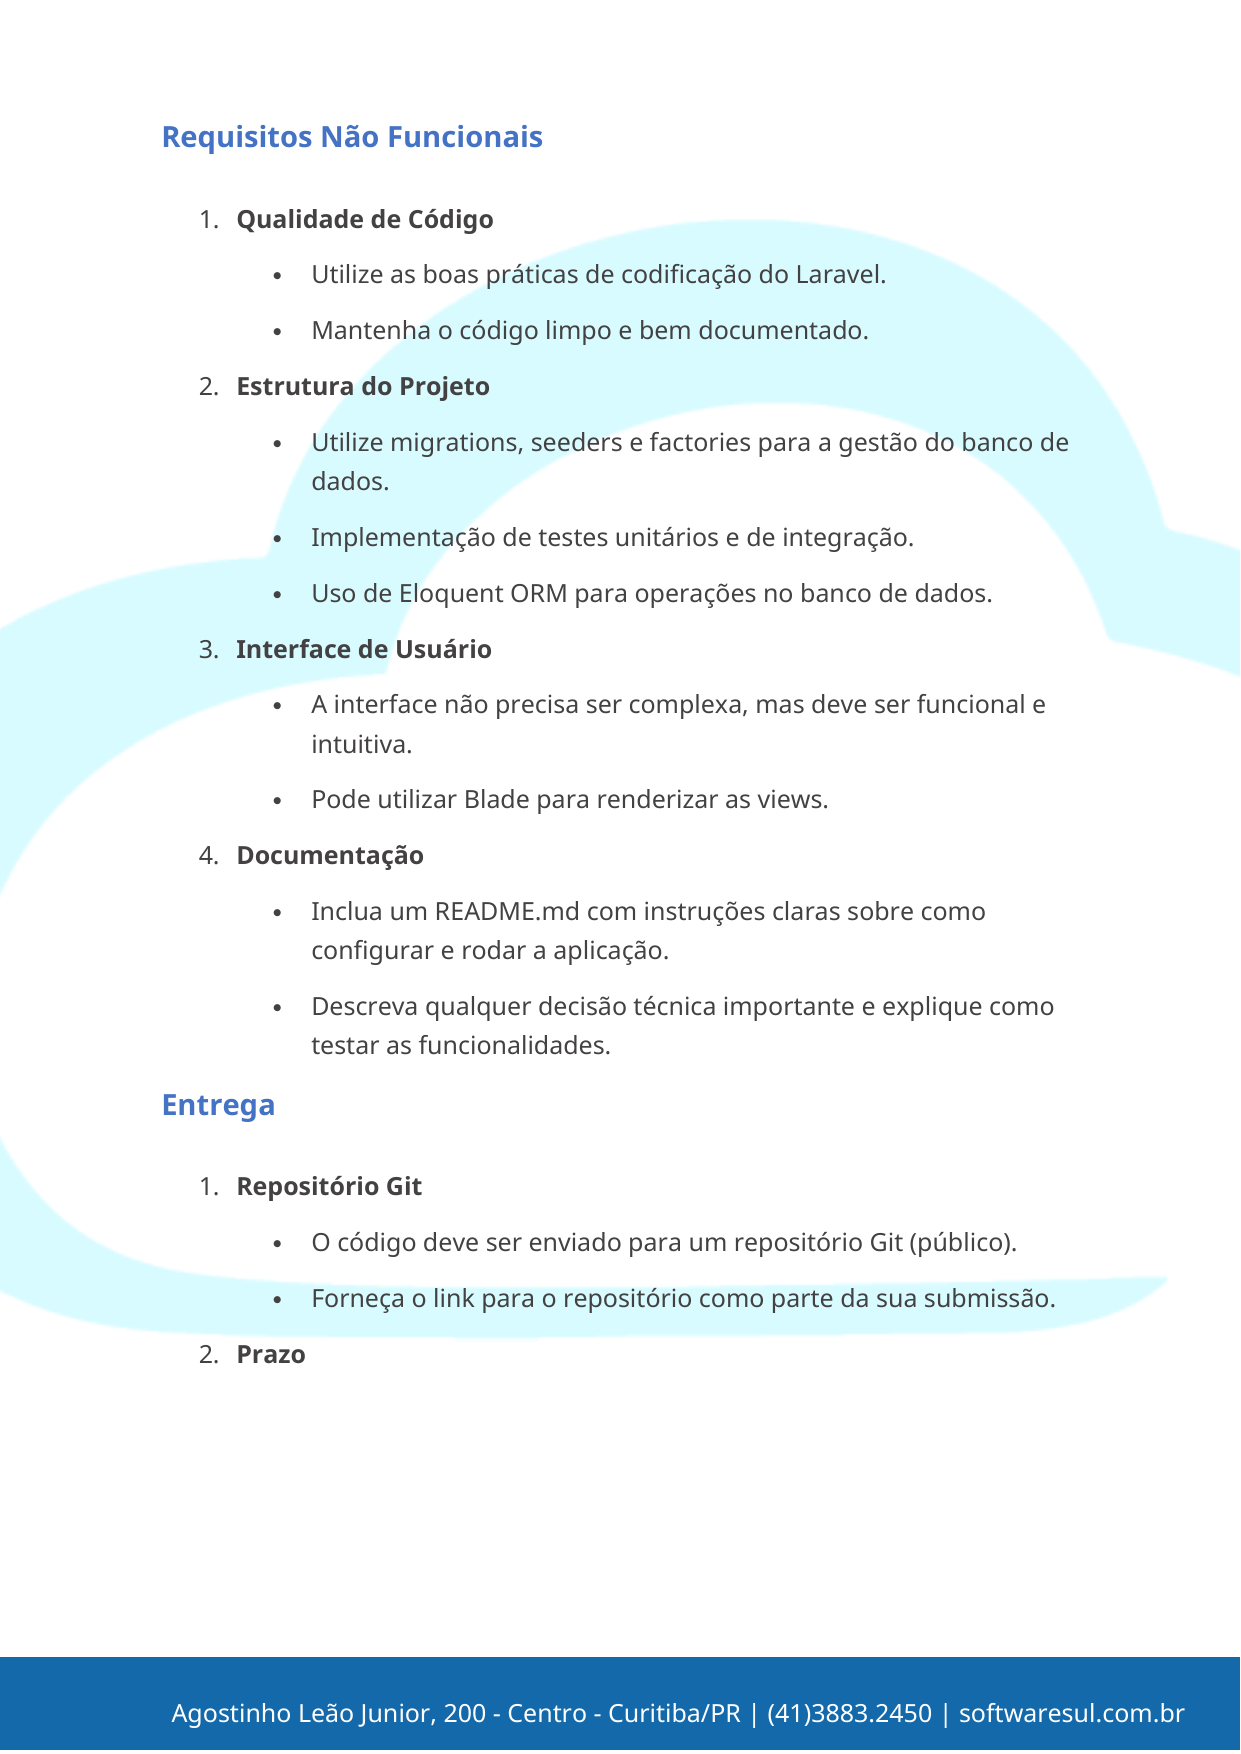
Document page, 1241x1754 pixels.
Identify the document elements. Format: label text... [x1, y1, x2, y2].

list Descreva qualquer decisão técnica importante e explique como testar as funcionalidades. [273, 989, 1082, 1062]
list Inclua um README.md com instruções claras sobre como configurar e rodar a aplicação. [273, 894, 1082, 967]
list Forneça o link para o repositório como parte da sua submissão. [273, 1281, 1082, 1315]
subtitle Entrega [161, 1084, 1079, 1123]
list Repositório Git [198, 1169, 1082, 1203]
list Prazo [198, 1336, 1082, 1371]
list Qualidade de Código [198, 201, 1082, 235]
list Pode utilizar Blade para renderizar as views. [273, 782, 1082, 816]
list Estrutura do Projeto [198, 369, 1082, 403]
list Mantenha o código limpo e bem documentado. [273, 313, 1082, 347]
list A interface não precisa ser complexa, mas deve ser funcional e intuitiva. [273, 687, 1082, 760]
list O código deve ser enviado para um repositório Git (público). [273, 1225, 1082, 1259]
list Utilize migrations, seeders e factories para a gestão do banco de dados. [273, 425, 1082, 498]
list Interface de Usuário [198, 631, 1082, 665]
list Uso de Eloquent ORM para operações no banco de dados. [273, 576, 1082, 609]
list Documentação [198, 838, 1082, 872]
list Implementação de testes unitários e de integração. [273, 520, 1082, 554]
list Utilize as boas práticas de codificação do Laravel. [273, 257, 1082, 291]
subtitle Requisitos Não Funcionais [161, 116, 1079, 156]
